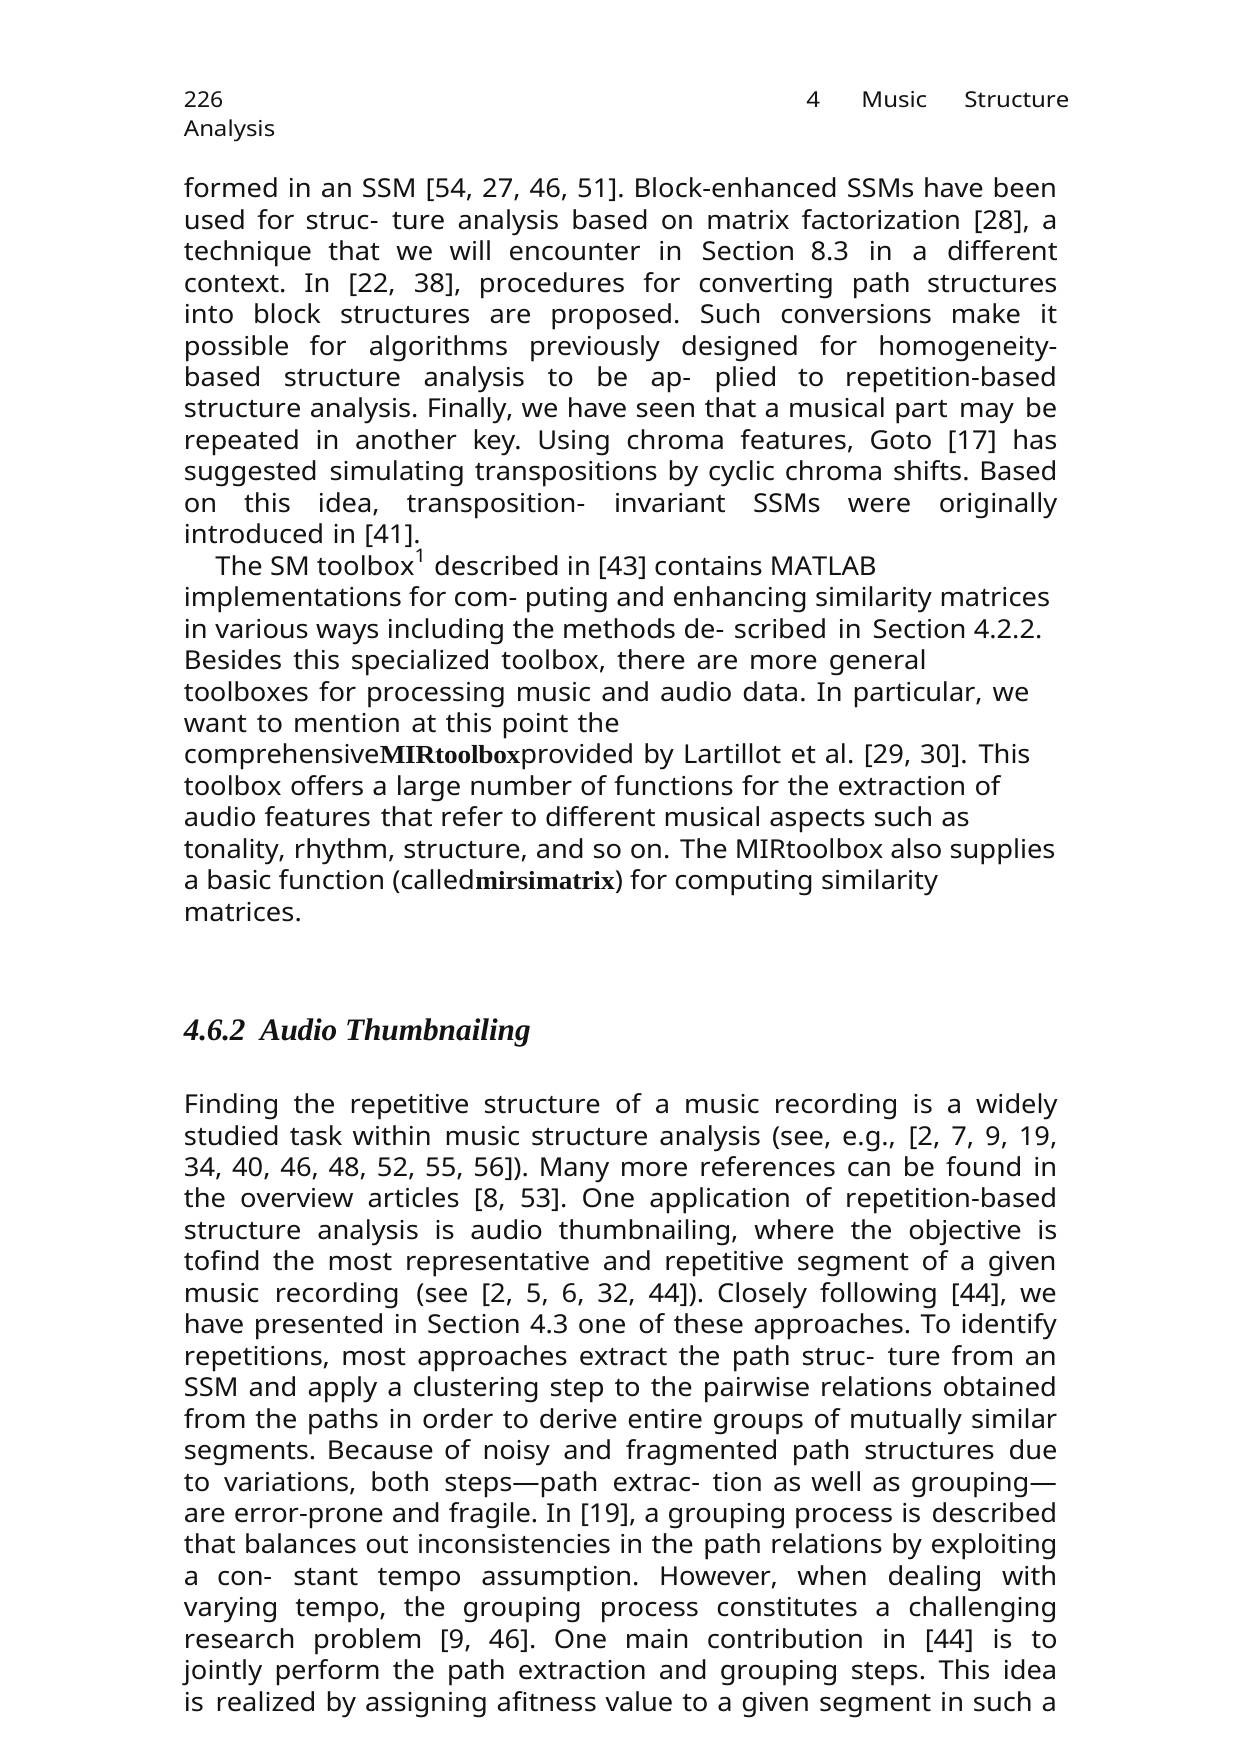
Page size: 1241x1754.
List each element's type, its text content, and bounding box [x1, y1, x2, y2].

text 226 4 Music Structure Analysis [184, 84, 1069, 143]
subtitle Audio Thumbnailing [184, 1011, 1069, 1047]
text formed in an SSM [54, 27, 46, 51]. Block-enhanced SSMs have been used for struc- ture analysis based on matrix factorization [28], a technique that we will encounter in Section 8.3 in a different context. In [22, 38], procedures for converting path structures into block structures are proposed. Such conversions make it possible for algorithms previously designed for homogeneity-based structure analysis to be ap- plied to repetition-based structure analysis. Finally, we have seen that a musical part may be repeated in another key. Using chroma features, Goto [17] has suggested simulating transpositions by cyclic chroma shifts. Based on this idea, transposition- invariant SSMs were originally introduced in [41]. [184, 173, 1057, 550]
text The SM toolbox1 described in [43] contains MATLAB implementations for com- puting and enhancing similarity matrices in various ways including the methods de- scribed in Section 4.2.2. Besides this specialized toolbox, there are more general toolboxes for processing music and audio data. In particular, we want to mention at this point the comprehensiveMIRtoolboxprovided by Lartillot et al. [29, 30]. This toolbox offers a large number of functions for the extraction of audio features that refer to different musical aspects such as tonality, rhythm, structure, and so on. The MIRtoolbox also supplies a basic function (calledmirsimatrix) for computing similarity matrices. [184, 550, 1057, 928]
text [184, 1088, 1057, 1718]
